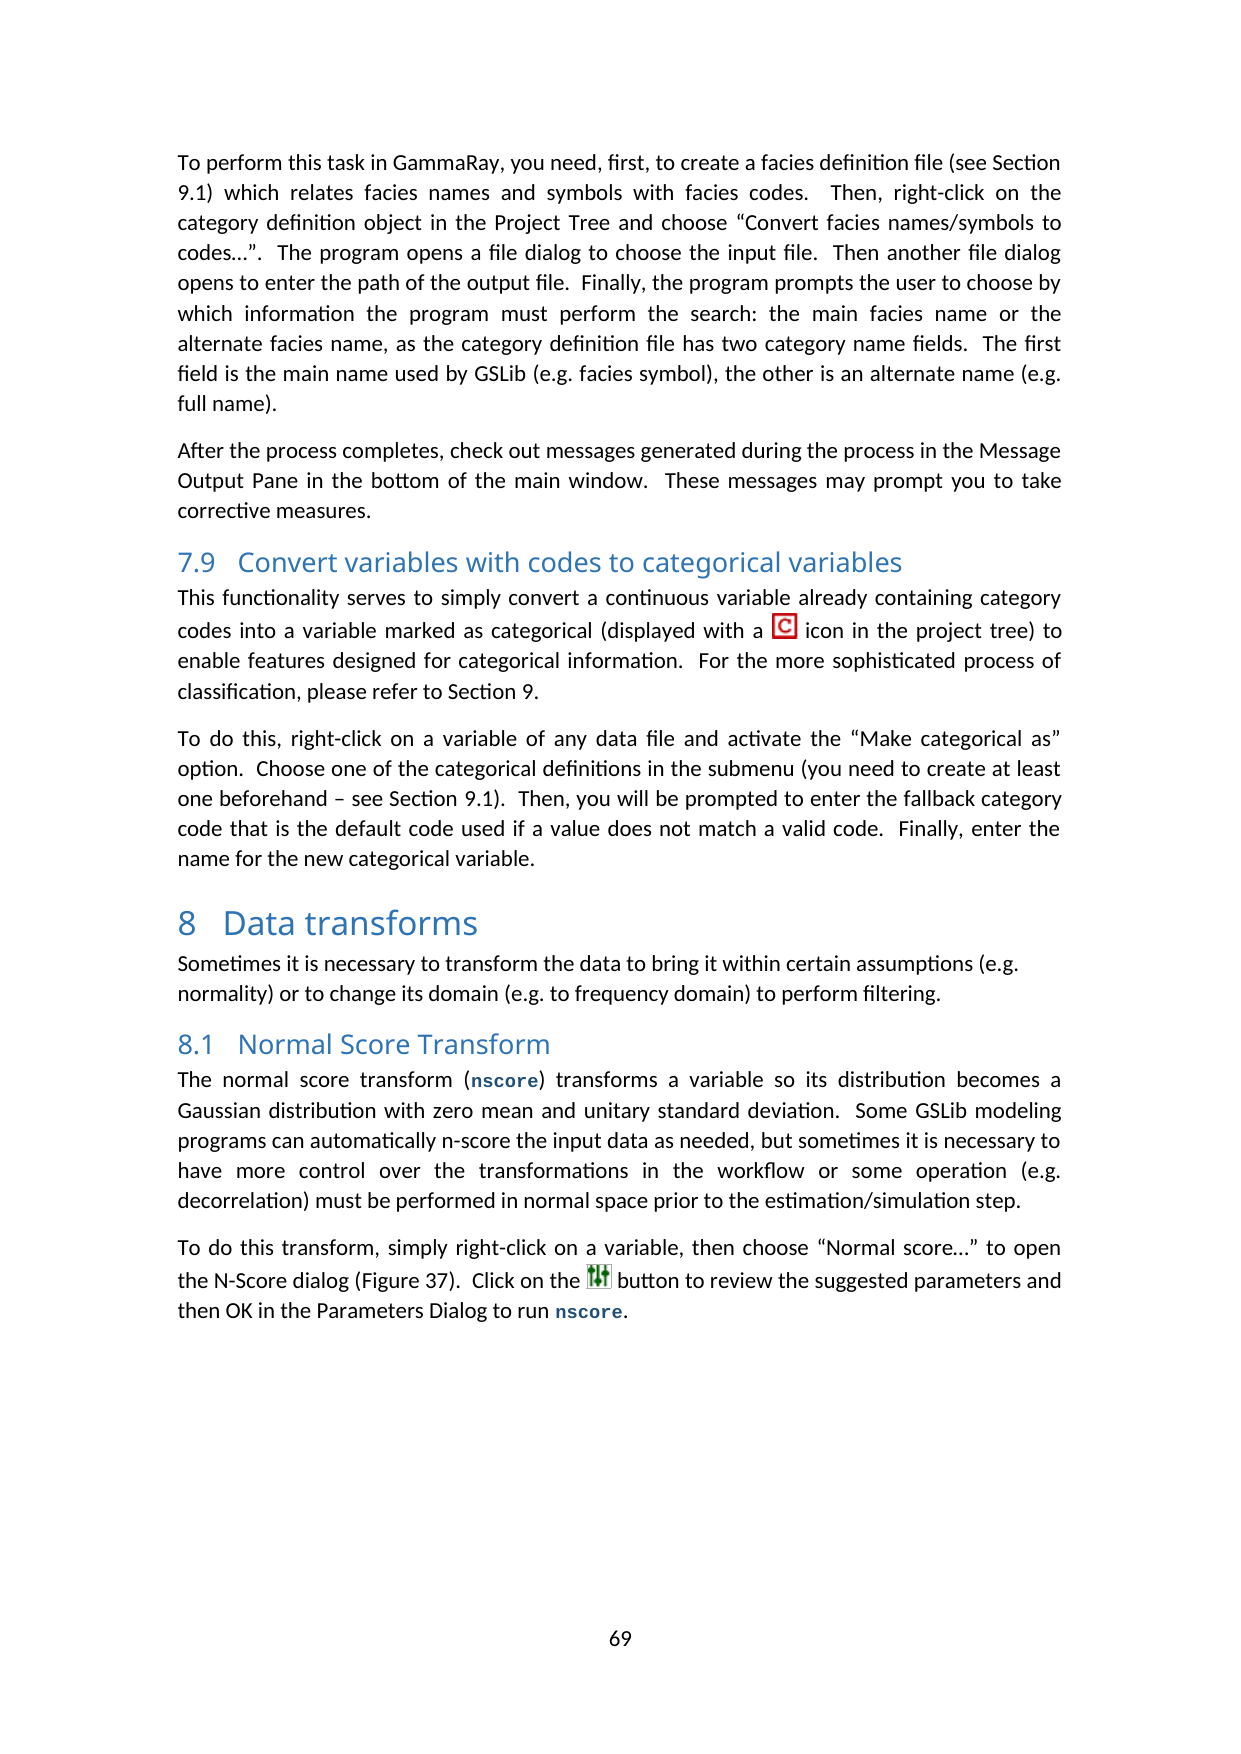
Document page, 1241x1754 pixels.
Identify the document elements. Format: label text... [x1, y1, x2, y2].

text Sometimes it is necessary to transform the data to bring it within certain assumptions (e.g. normality) or to change its domain (e.g. to frequency domain) to perform filtering. [177, 949, 1063, 1007]
text This functionality serves to simply convert a continuous variable already containing category codes into a variable marked as categorical (displayed with a icon in the project tree) to enable features designed for categorical information. For the more sophisticated process of classification, please refer to Section 9. [177, 583, 1063, 705]
text To do this, right-click on a variable of any data file and activate the “Make categorical as” option. Choose one of the categorical definitions in the submenu (you need to create at least one beforehand – see Section 9.1). Then, you will be prompted to enter the fallback category code that is the default code used if a value does not match a valid code. Finally, enter the name for the new categorical variable. [177, 724, 1063, 872]
text The normal score transform (nscore) transforms a variable so its distribution becomes a Gaussian distribution with zero mean and unitary standard deviation. Some GSLib modeling programs can automatically n-score the input data as needed, but sometimes it is necessary to have more control over the transformations in the workflow or some operation (e.g. decorrelation) must be performed in normal space prior to the estimation/simulation step. [177, 1066, 1063, 1214]
text To perform this task in GammaRay, you need, first, to create a facies definition file (see Section 9.1) which relates facies names and symbols with facies codes. Then, right-click on the category definition object in the Project Tree and choose “Convert facies names/symbols to codes…”. The program opens a file dialog to choose the input file. Then another file dialog opens to enter the path of the output file. Finally, the program prompts the user to choose by which information the program must perform the search: the main facies name or the alternate facies name, as the category definition file has two category name fields. The first field is the main name used by GSLib (e.g. facies symbol), the other is an alternate name (e.g. full name). [177, 148, 1063, 417]
subtitle Data transforms [177, 900, 1063, 945]
picture [588, 1265, 611, 1288]
text To do this transform, simply right-click on a variable, then choose “Normal score…” to open the N-Score dialog (Figure 37). Click on the button to review the suggested parameters and then OK in the Parameters Dialog to run nscore. [177, 1233, 1063, 1324]
text After the process completes, check out messages generated during the process in the Message Output Pane in the bottom of the main window. These messages may prompt you to take corrective measures. [177, 436, 1063, 524]
subtitle Convert variables with codes to categorical variables [177, 543, 1063, 580]
picture [772, 613, 798, 639]
subtitle Normal Score Transform [177, 1026, 1063, 1063]
